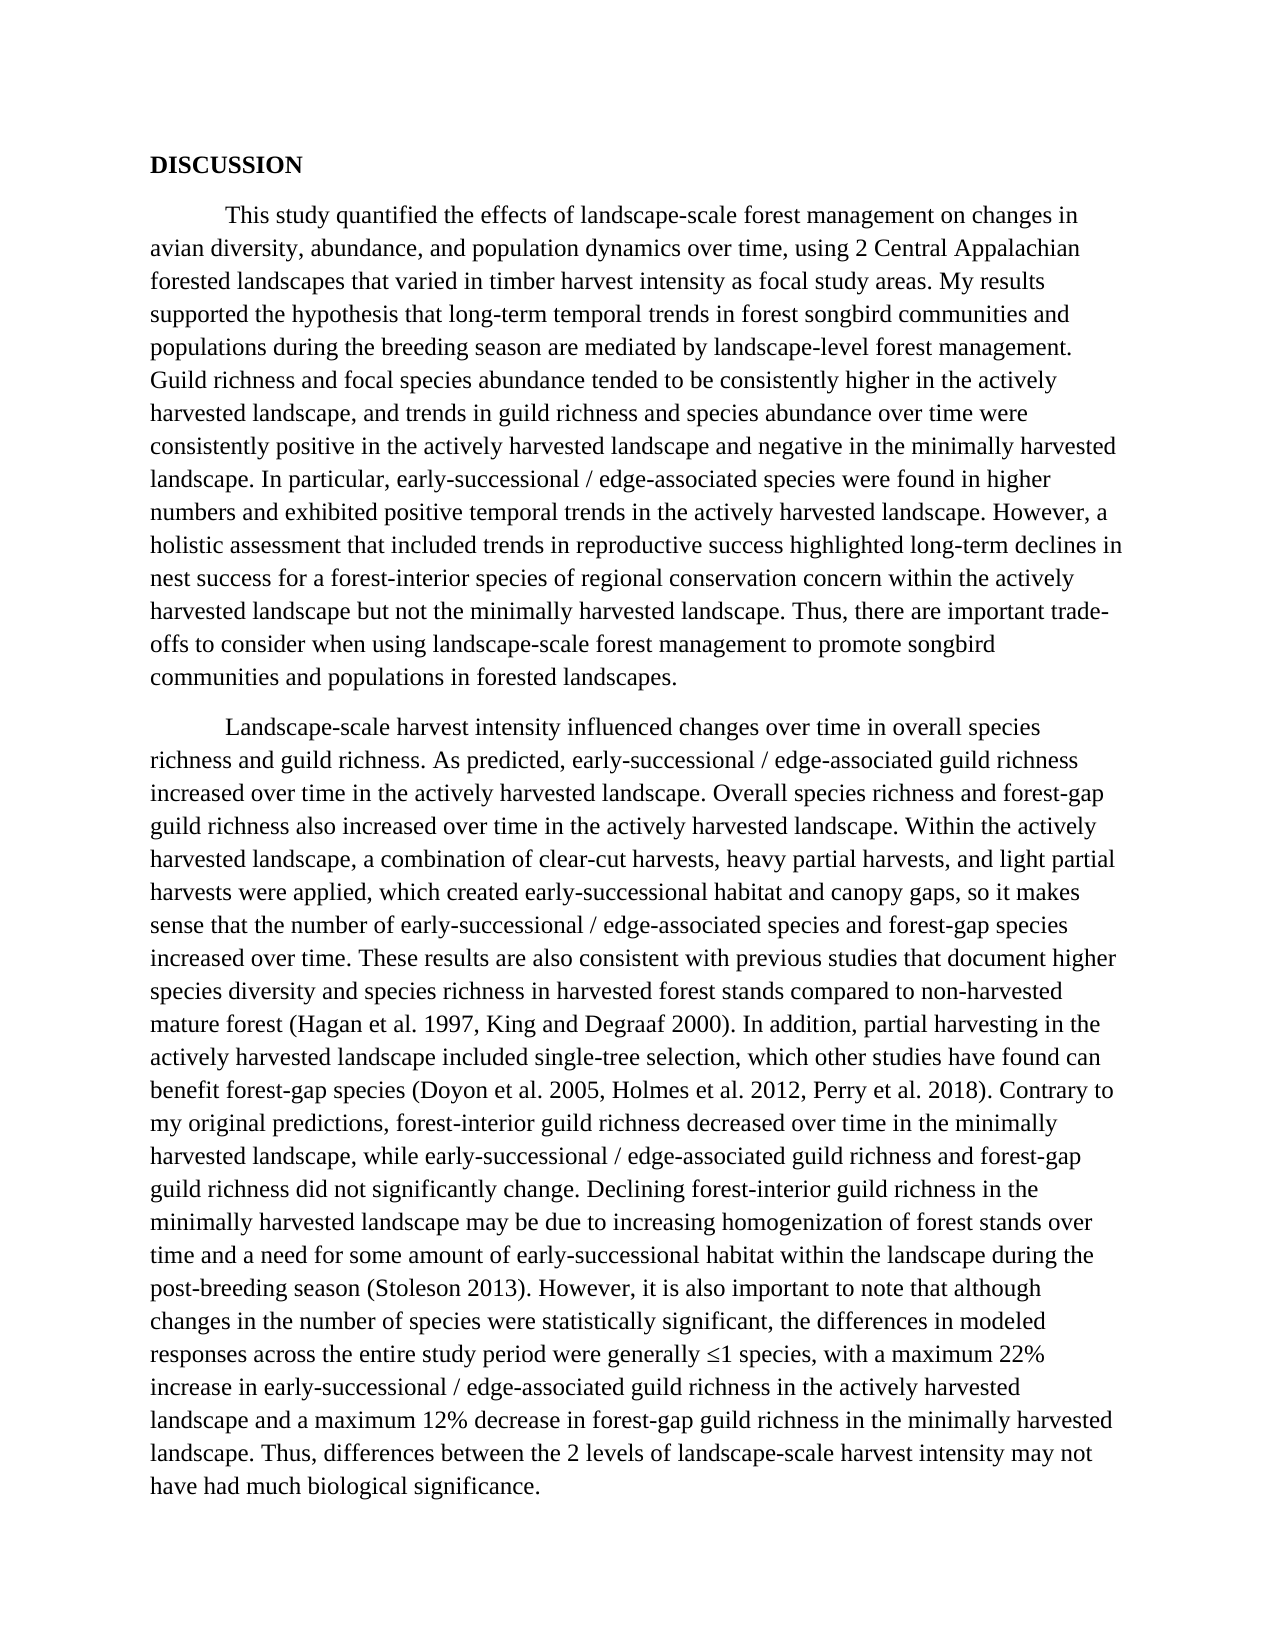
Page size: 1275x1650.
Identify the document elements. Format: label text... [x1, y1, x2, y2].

text This study quantified the effects of landscape-scale forest management on changes in avian diversity, abundance, and population dynamics over time, using 2 Central Appalachian forested landscapes that varied in timber harvest intensity as focal study areas. My results supported the hypothesis that long-term temporal trends in forest songbird communities and populations during the breeding season are mediated by landscape-level forest management. Guild richness and focal species abundance tended to be consistently higher in the actively harvested landscape, and trends in guild richness and species abundance over time were consistently positive in the actively harvested landscape and negative in the minimally harvested landscape. In particular, early-successional / edge-associated species were found in higher numbers and exhibited positive temporal trends in the actively harvested landscape. However, a holistic assessment that included trends in reproductive success highlighted long-term declines in nest success for a forest-interior species of regional conservation concern within the actively harvested landscape but not the minimally harvested landscape. Thus, there are important trade-offs to consider when using landscape-scale forest management to promote songbird communities and populations in forested landscapes. [150, 200, 1125, 691]
text DISCUSSION [150, 150, 1125, 179]
text Landscape-scale harvest intensity influenced changes over time in overall species richness and guild richness. As predicted, early-successional / edge-associated guild richness increased over time in the actively harvested landscape. Overall species richness and forest-gap guild richness also increased over time in the actively harvested landscape. Within the actively harvested landscape, a combination of clear-cut harvests, heavy partial harvests, and light partial harvests were applied, which created early-successional habitat and canopy gaps, so it makes sense that the number of early-successional / edge-associated species and forest-gap species increased over time. These results are also consistent with previous studies that document higher species diversity and species richness in harvested forest stands compared to non-harvested mature forest (Hagan et al. 1997, King and Degraaf 2000). In addition, partial harvesting in the actively harvested landscape included single-tree selection, which other studies have found can benefit forest-gap species (Doyon et al. 2005, Holmes et al. 2012, Perry et al. 2018). Contrary to my original predictions, forest-interior guild richness decreased over time in the minimally harvested landscape, while early-successional / edge-associated guild richness and forest-gap guild richness did not significantly change. Declining forest-interior guild richness in the minimally harvested landscape may be due to increasing homogenization of forest stands over time and a need for some amount of early-successional habitat within the landscape during the post-breeding season (Stoleson 2013). However, it is also important to note that although changes in the number of species were statistically significant, the differences in modeled responses across the entire study period were generally ≤1 species, with a maximum 22% increase in early-successional / edge-associated guild richness in the actively harvested landscape and a maximum 12% decrease in forest-gap guild richness in the minimally harvested landscape. Thus, differences between the 2 levels of landscape-scale harvest intensity may not have had much biological significance. [150, 712, 1125, 1500]
